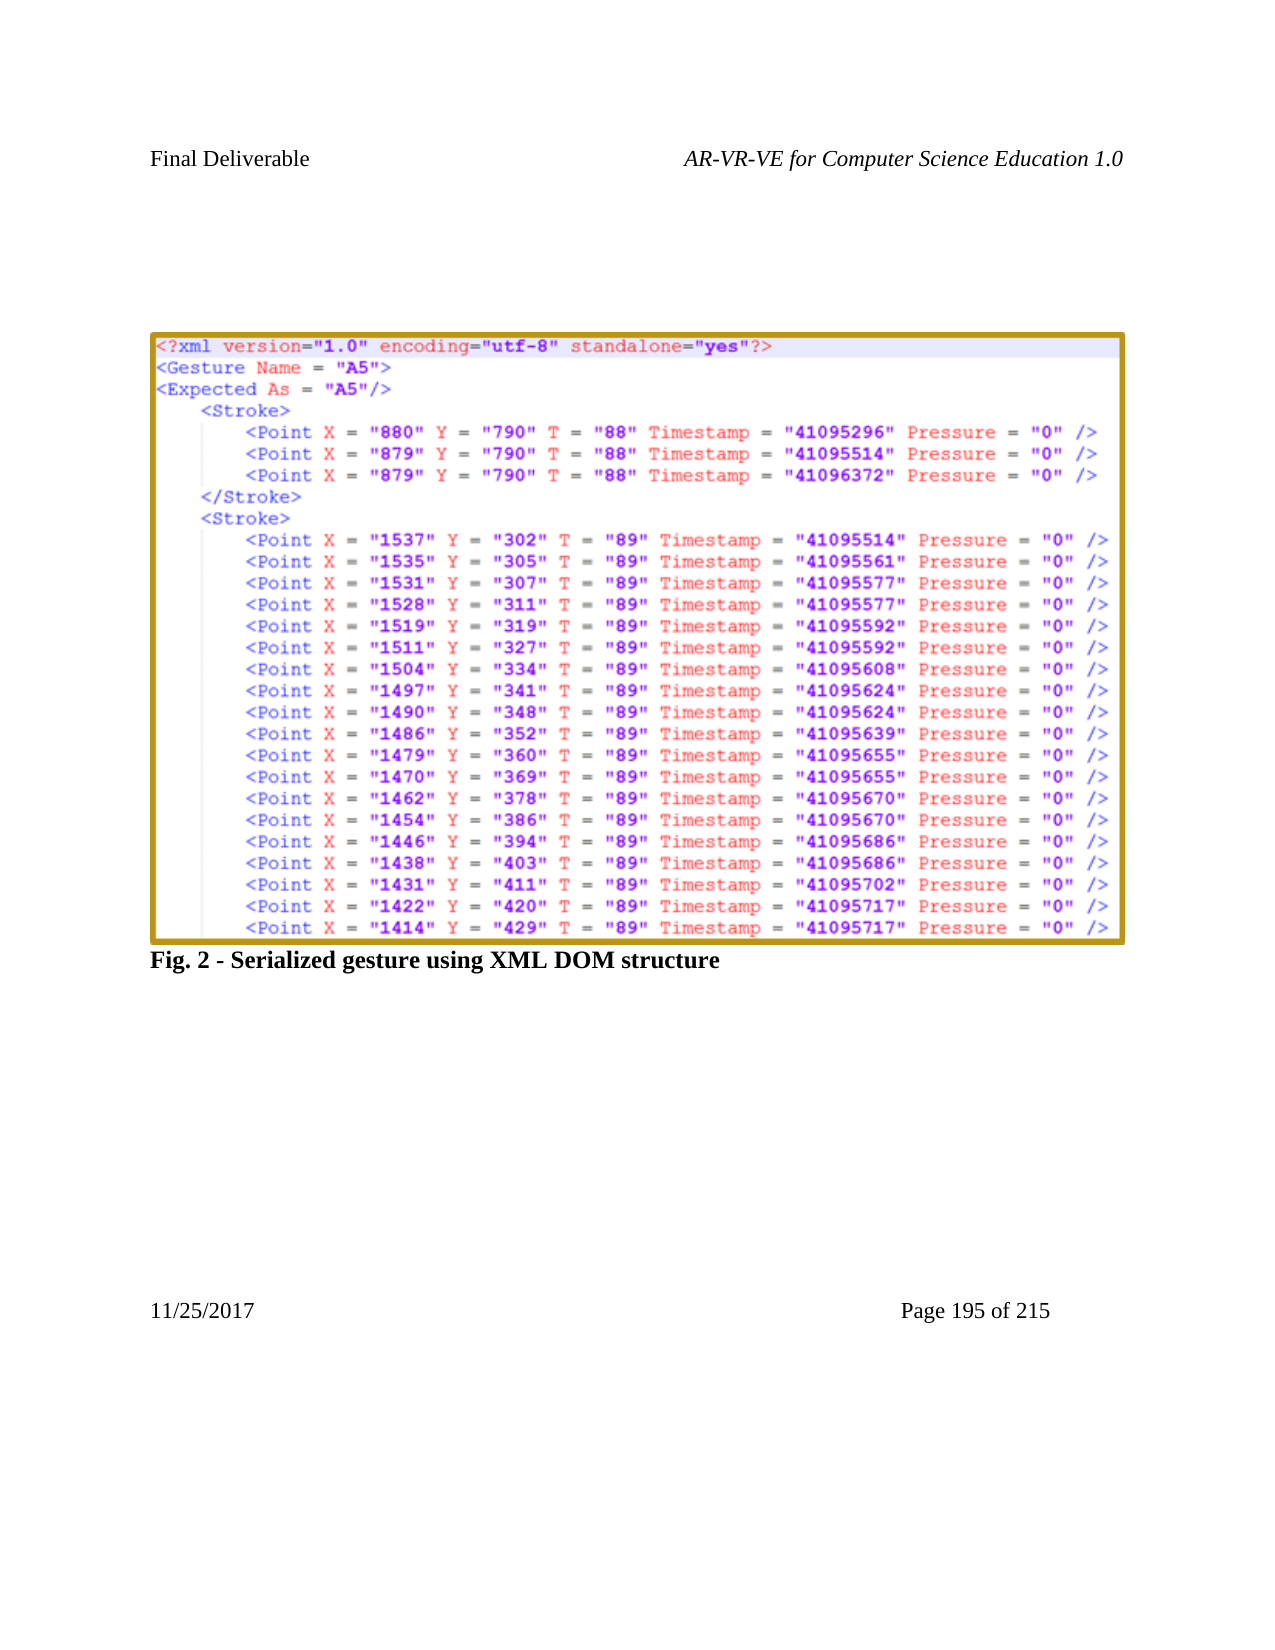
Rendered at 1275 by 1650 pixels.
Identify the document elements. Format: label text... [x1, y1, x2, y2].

text Fig. 2 - Serialized gesture using XML DOM structure [150, 945, 1125, 973]
picture [150, 332, 1125, 945]
